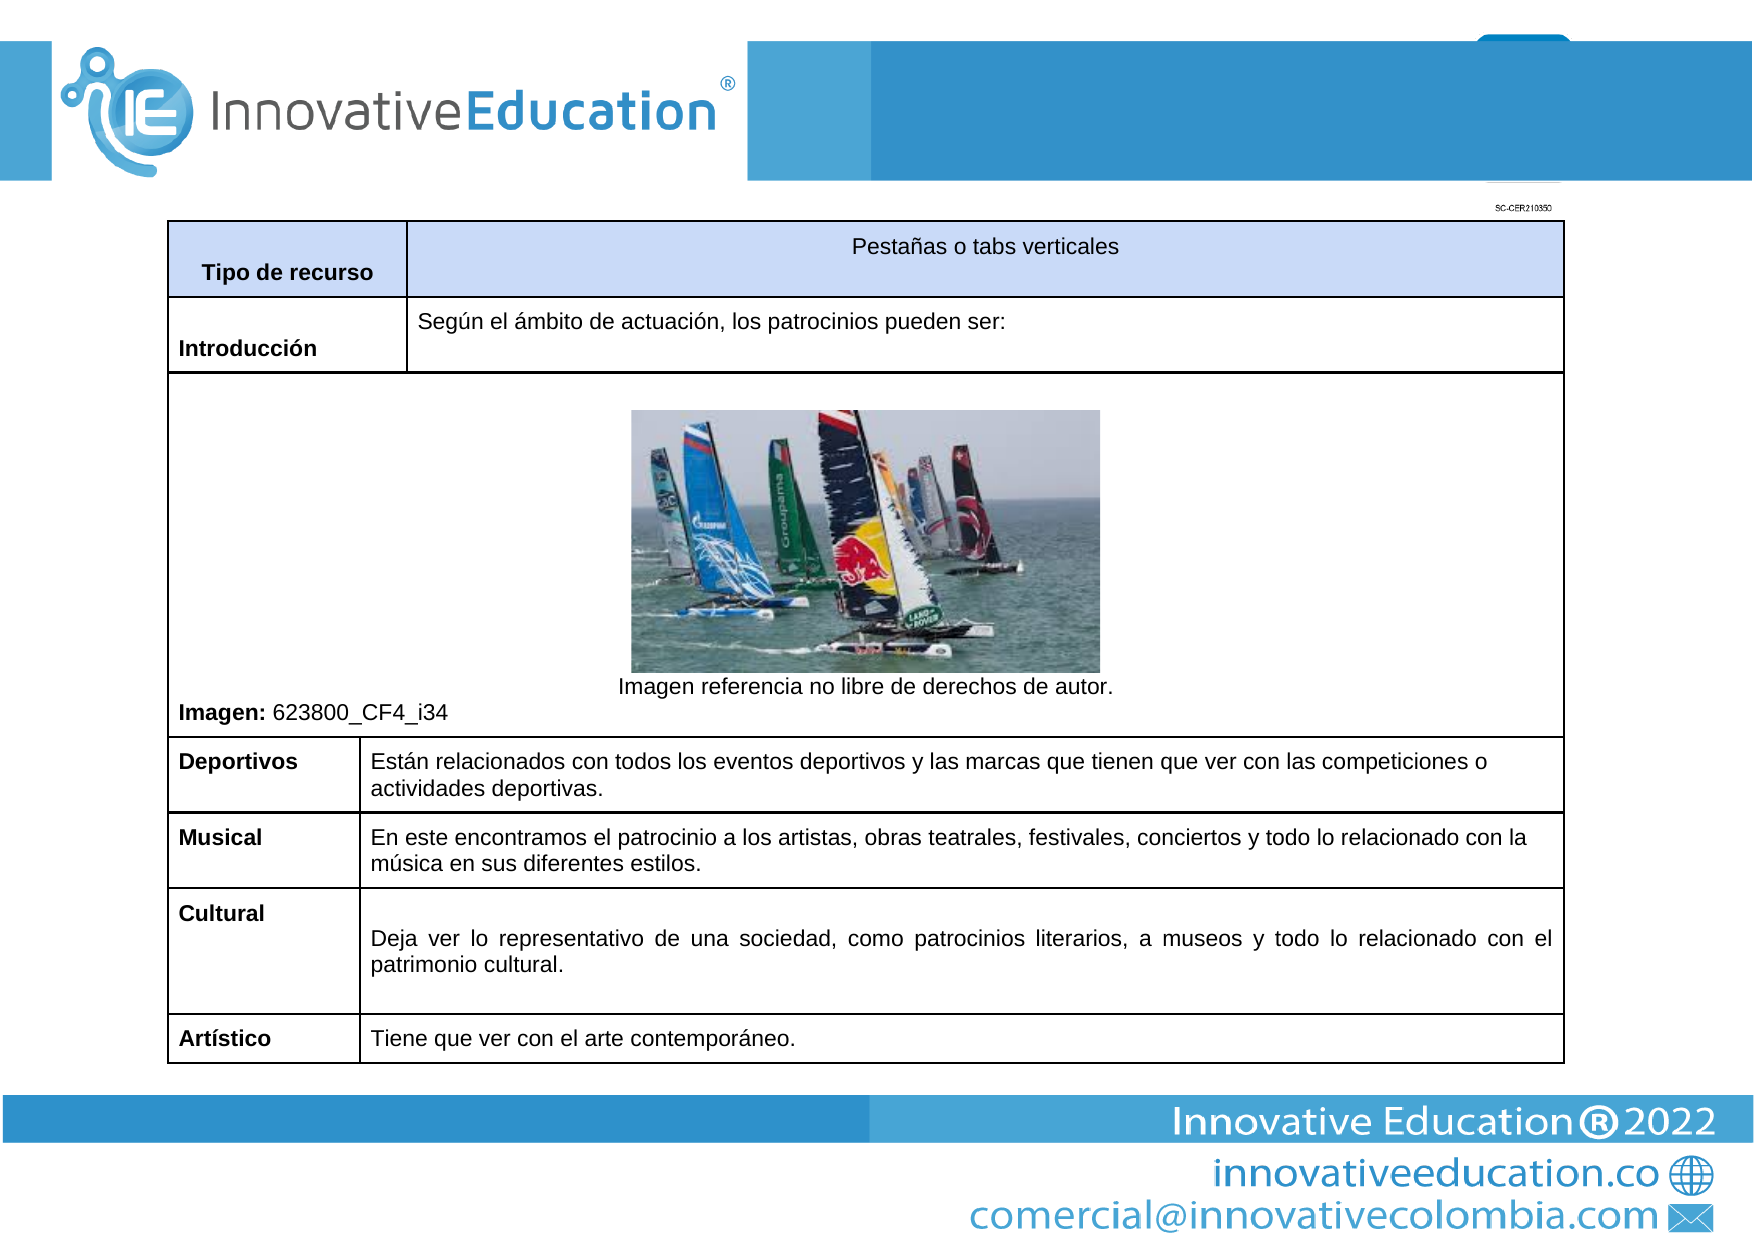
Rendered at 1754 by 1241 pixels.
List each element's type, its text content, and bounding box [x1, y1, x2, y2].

picture [0, 28, 1752, 214]
table_cell Deportivos [169, 738, 359, 811]
table_cell Tiene que ver con el arte contemporáneo. [361, 1015, 1563, 1062]
table_cell En este encontramos el patrocinio a los artistas, obras teatrales, festivales, conciertos y todo lo relacionado con la música en sus diferentes estilos. [361, 814, 1563, 887]
picture [2, 1093, 1754, 1239]
table_cell Deja ver lo representativo de una sociedad, como patrocinios literarios, a museos y todo lo relacionado con el patrimonio cultural. [361, 889, 1563, 1013]
table_cell Imagen referencia no libre de derechos de autor. Imagen: 623800_CF4_i34 [169, 374, 1563, 736]
table_header Pestañas o tabs verticales [408, 222, 1563, 296]
table_cell Están relacionados con todos los eventos deportivos y las marcas que tienen que ver con las competiciones o actividades deportivas. [361, 738, 1563, 811]
table_header Tipo de recurso [169, 222, 406, 296]
picture [631, 410, 1100, 673]
table_cell Artístico [169, 1015, 359, 1062]
table_cell Introducción [169, 298, 406, 371]
table_cell Según el ámbito de actuación, los patrocinios pueden ser: [408, 298, 1563, 371]
table_cell Cultural [169, 889, 359, 1013]
table_cell Musical [169, 814, 359, 887]
